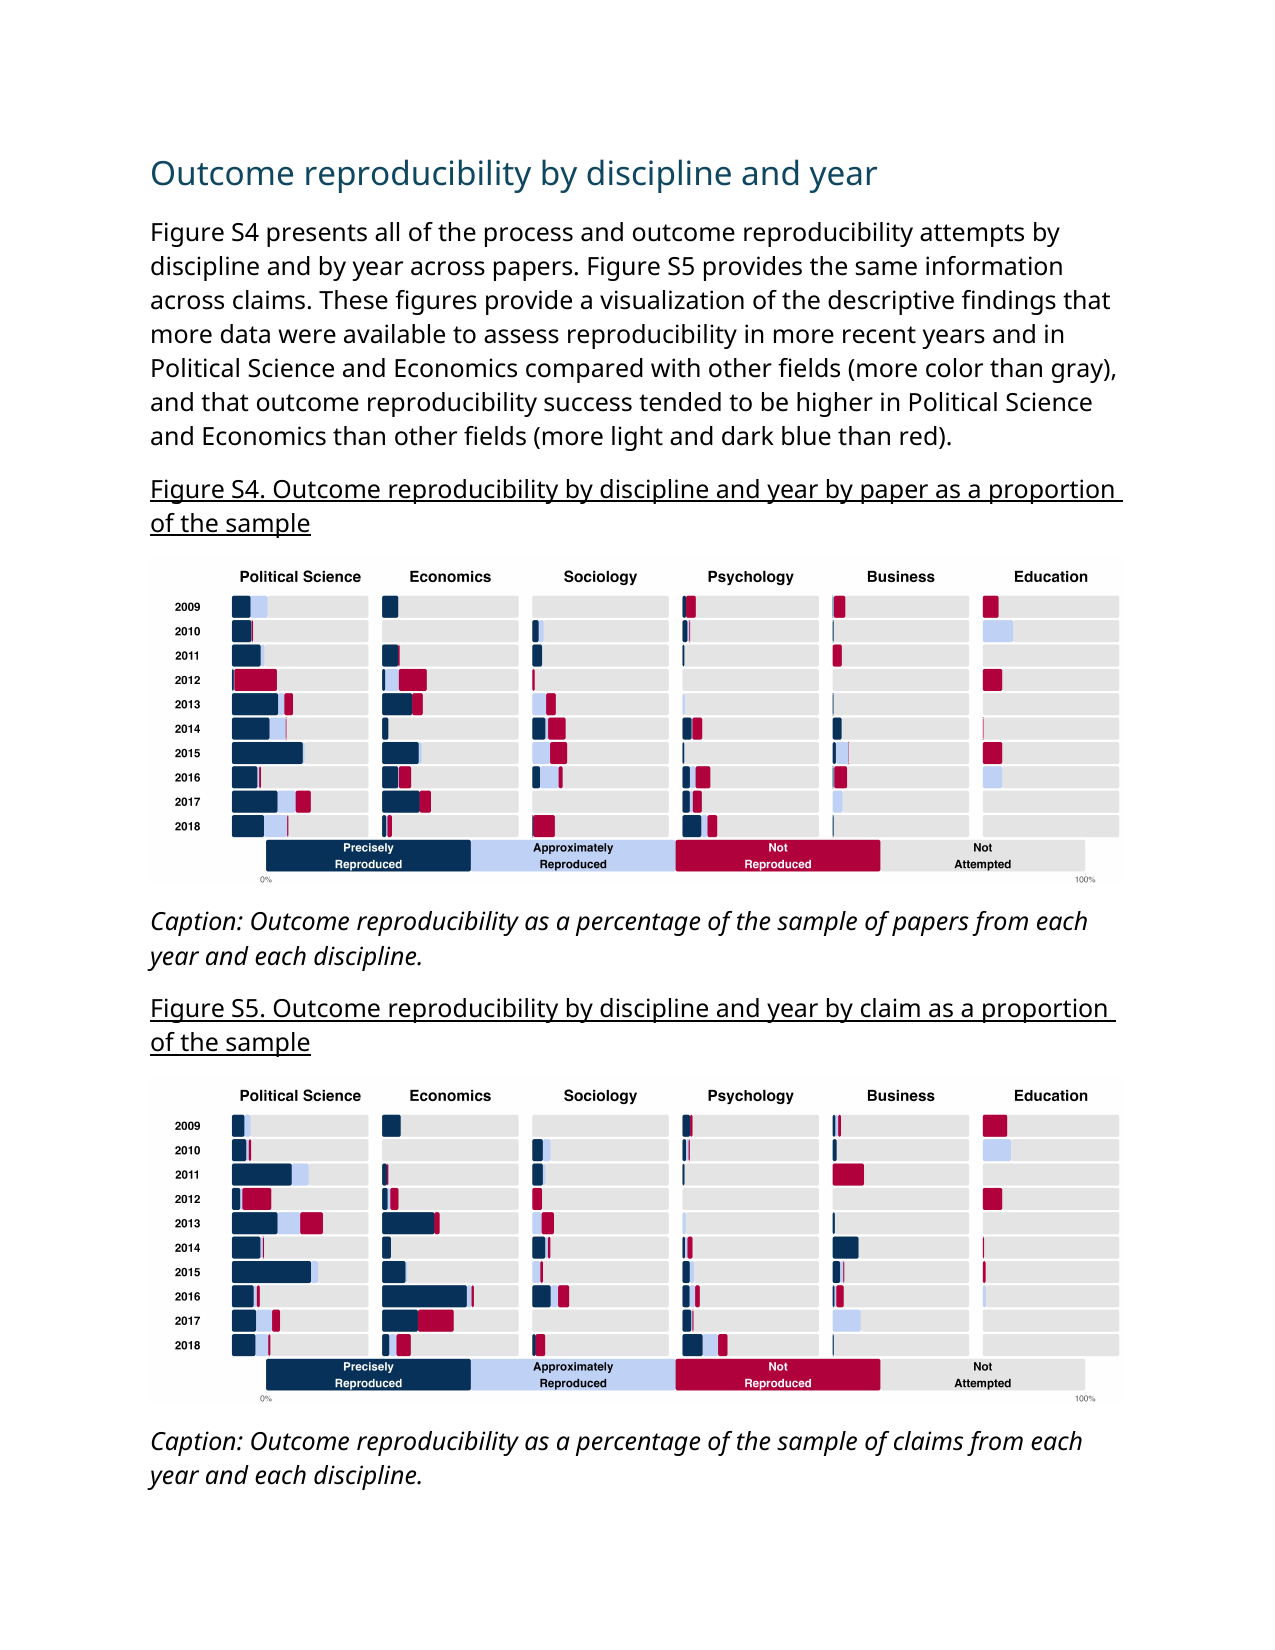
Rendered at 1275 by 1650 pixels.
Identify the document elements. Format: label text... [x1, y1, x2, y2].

text Caption: Outcome reproducibility as a percentage of the sample of papers from each year and each discipline. [150, 904, 1125, 972]
text Figure S4. Outcome reproducibility by discipline and year by paper as a proportion of the sample [150, 471, 1125, 539]
text Figure S5. Outcome reproducibility by discipline and year by claim as a proportion of the sample [150, 991, 1125, 1059]
text Figure S4 presents all of the process and outcome reproducibility attempts by discipline and by year across papers. Figure S5 provides the same information across claims. These figures provide a visualization of the descriptive findings that more data were available to assess reproducibility in more recent years and in Political Science and Economics compared with other fields (more color than gray), and that outcome reproducibility success tended to be higher in Political Science and Economics than other fields (more light and dark blue than red). [150, 214, 1125, 453]
picture [150, 1077, 1125, 1403]
picture [150, 558, 1125, 884]
text Caption: Outcome reproducibility as a percentage of the sample of claims from each year and each discipline. [150, 1424, 1125, 1492]
subtitle Outcome reproducibility by discipline and year [150, 150, 1125, 195]
